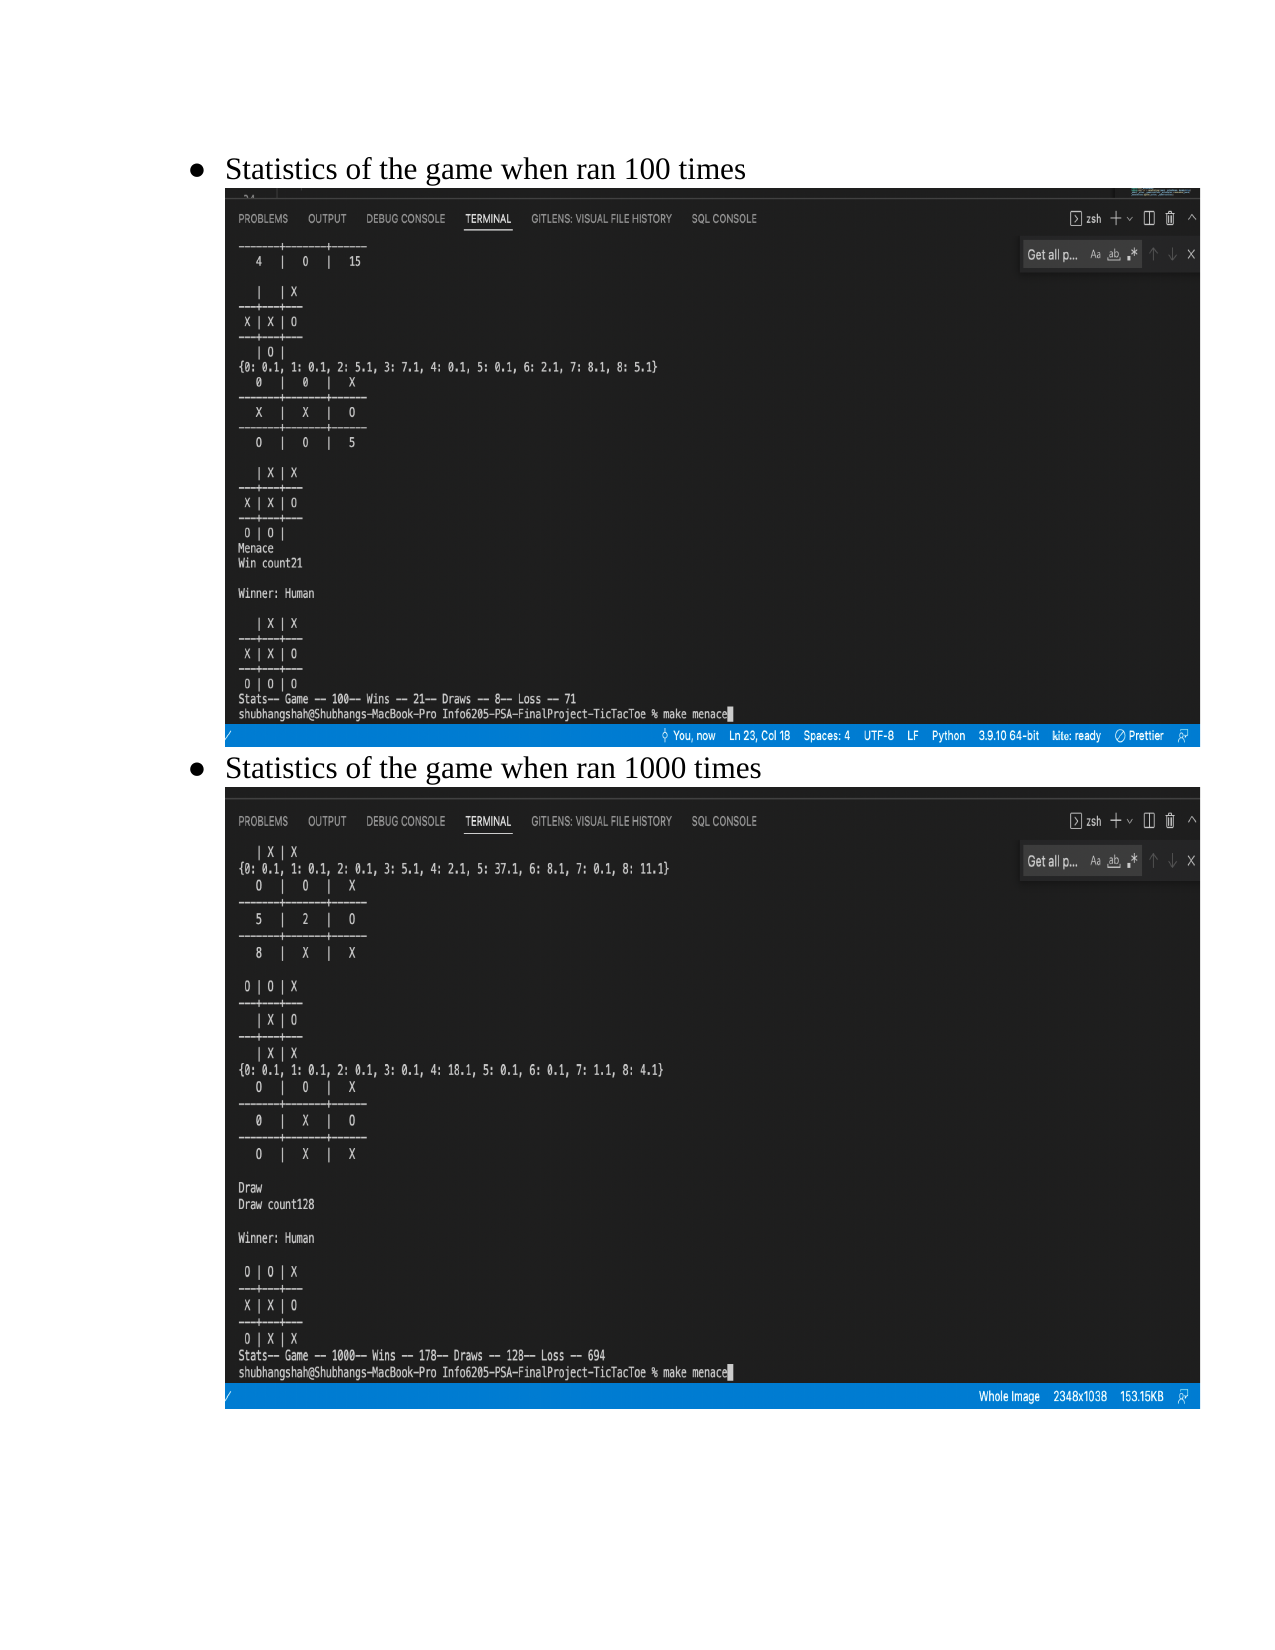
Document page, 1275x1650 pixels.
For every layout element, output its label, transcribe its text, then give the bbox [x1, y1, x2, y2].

picture [225, 188, 1200, 747]
picture [225, 787, 1200, 1409]
